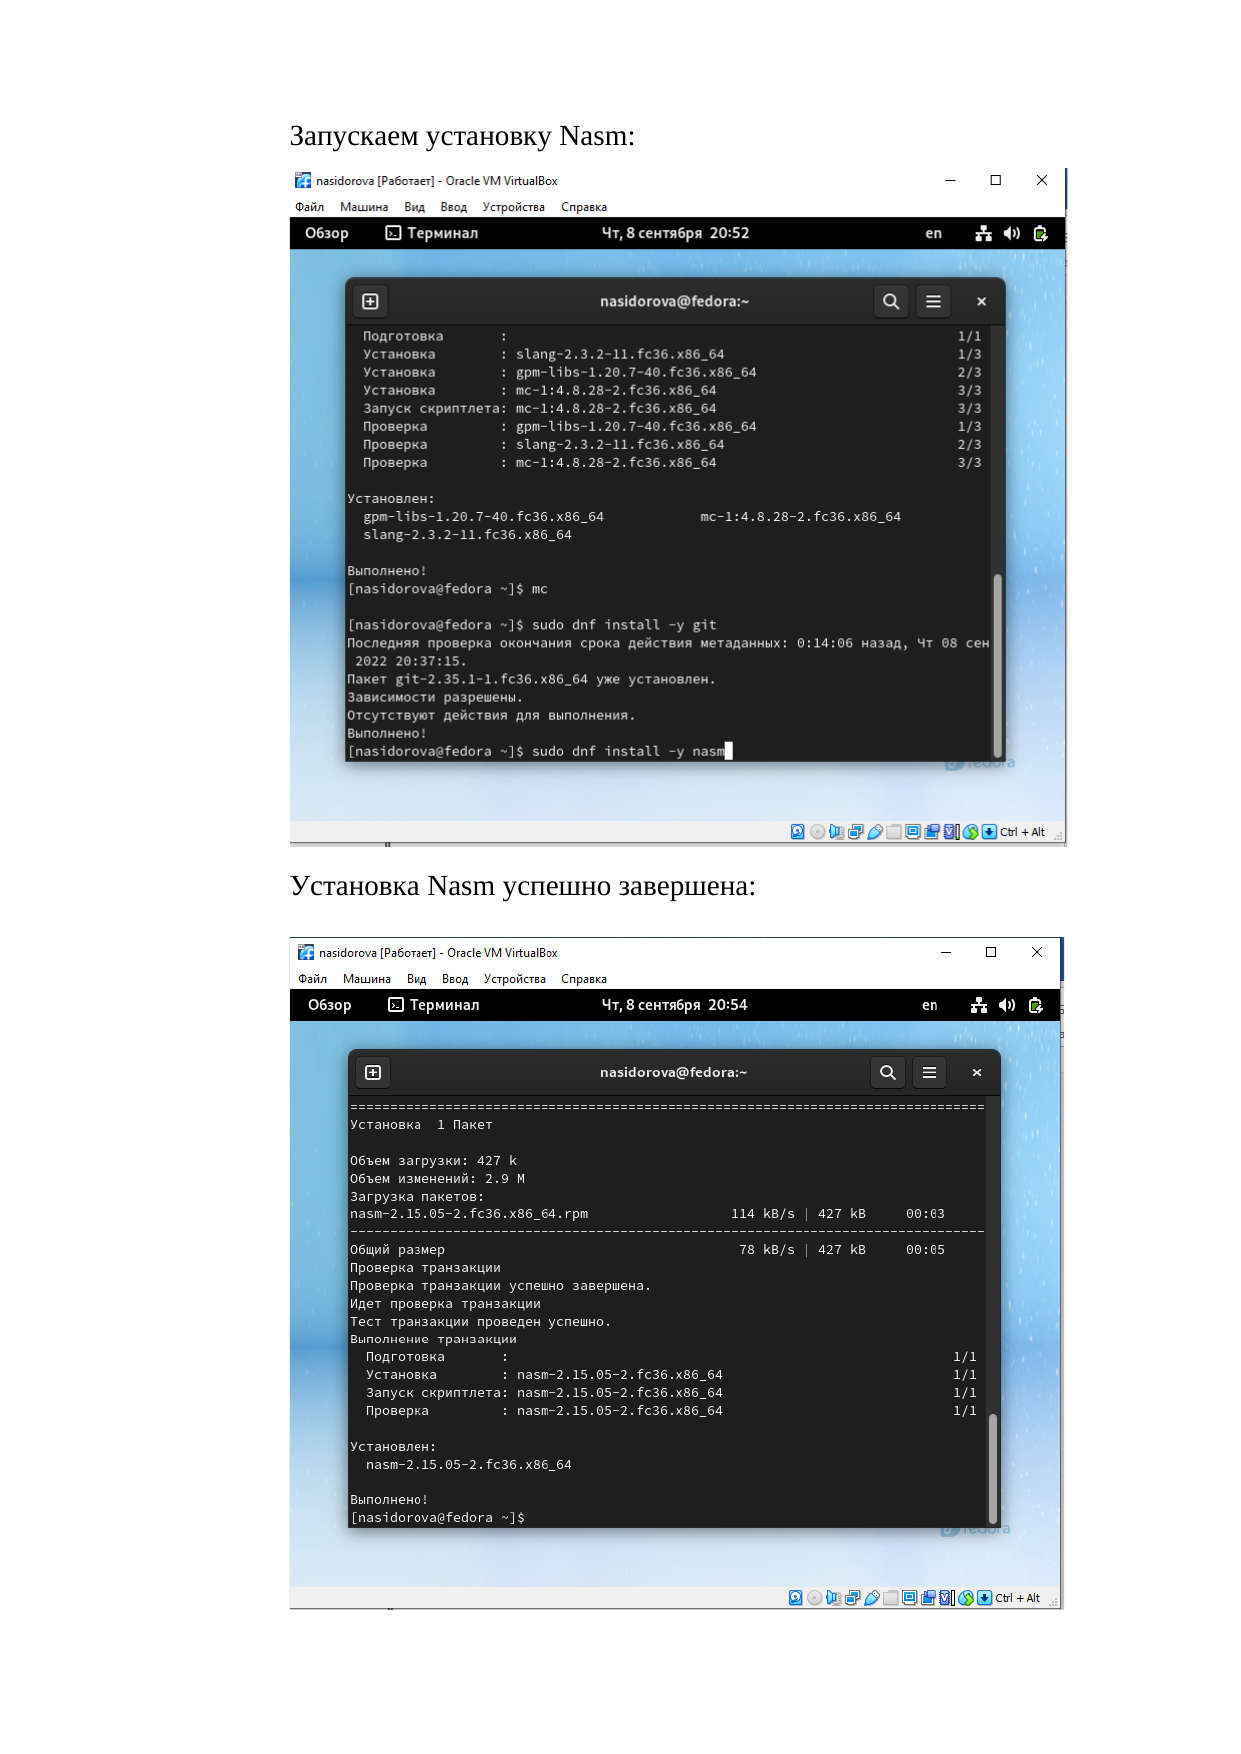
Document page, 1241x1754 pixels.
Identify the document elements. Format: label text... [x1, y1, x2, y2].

picture [289, 937, 1065, 1610]
list Установка Nasm успешно завершена: [289, 868, 1152, 902]
list Запускаем установку Nasm: [289, 118, 1152, 152]
picture [289, 168, 1068, 847]
